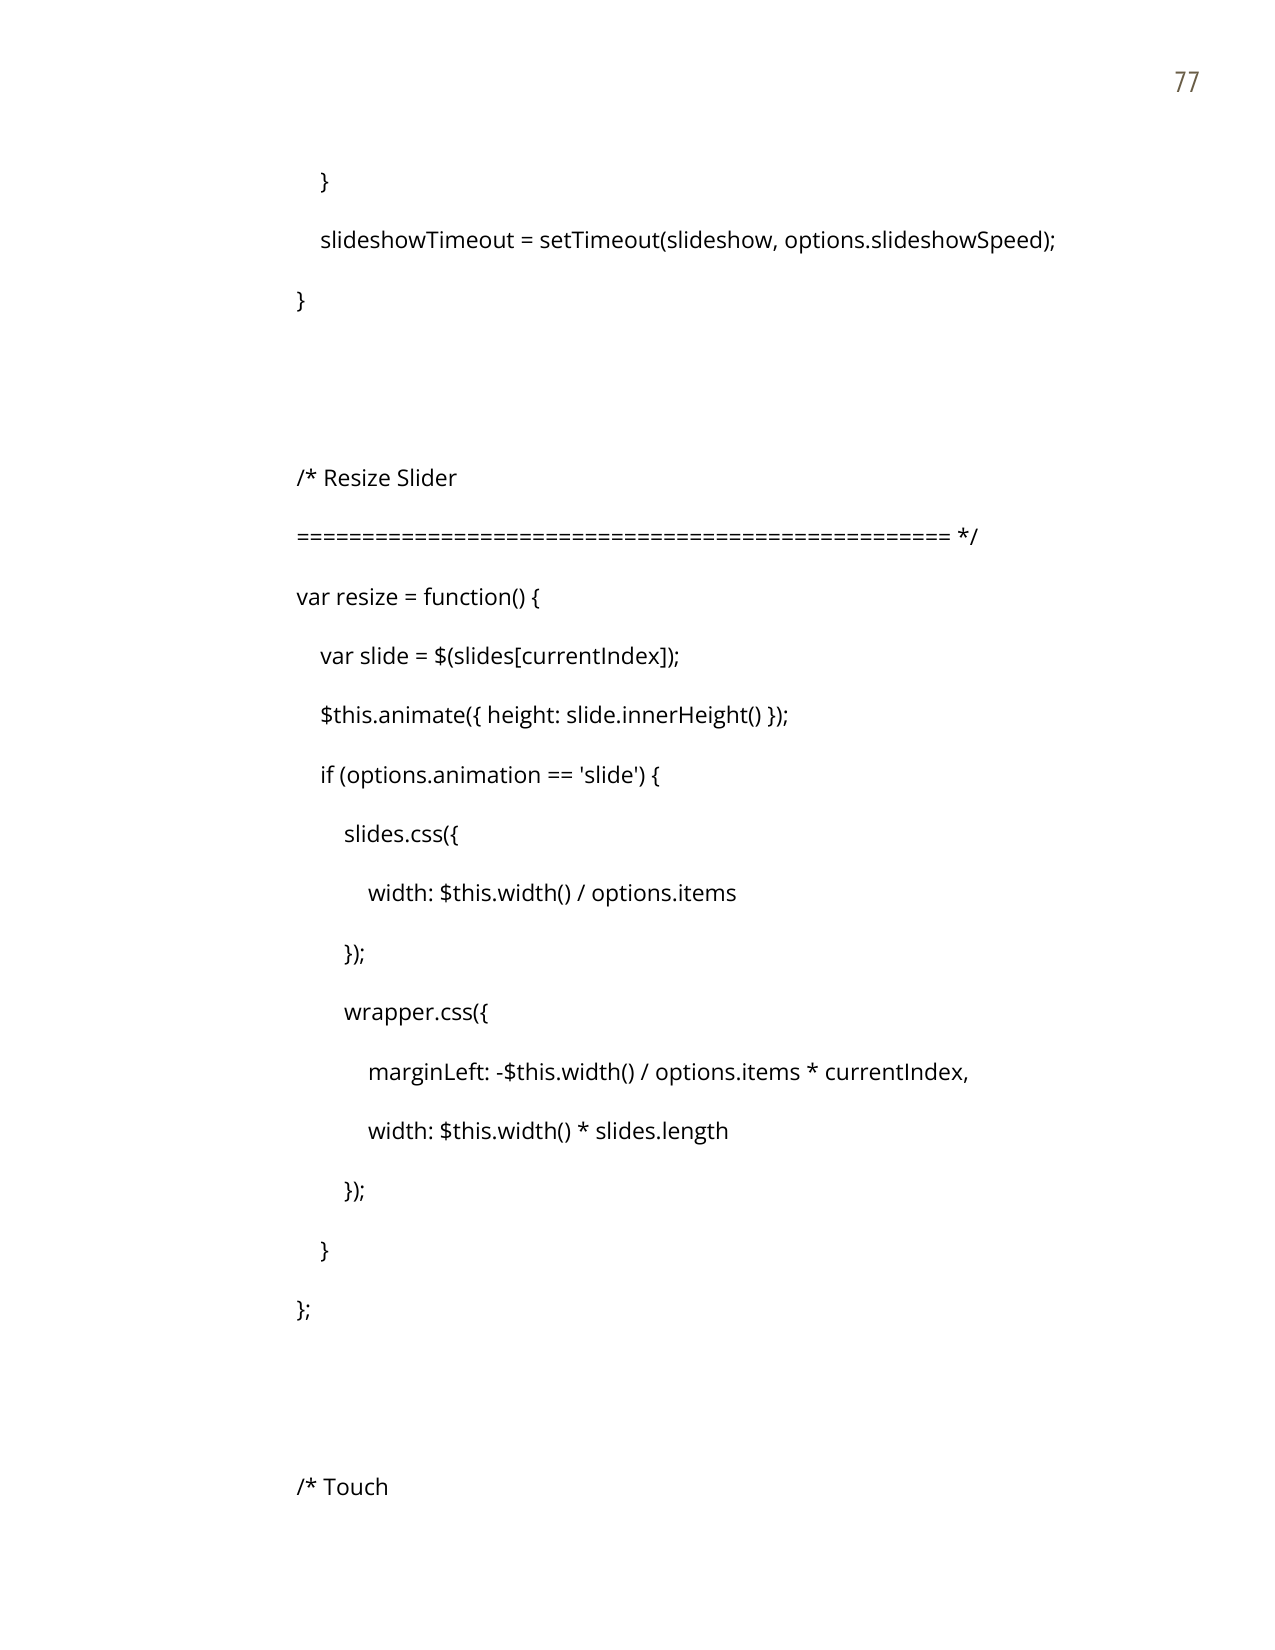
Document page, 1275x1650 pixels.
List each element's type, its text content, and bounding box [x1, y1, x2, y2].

text wrapper.css({ [225, 996, 1125, 1027]
text var slide = $(slides[currentIndex]); [225, 640, 1125, 671]
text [225, 224, 1125, 255]
text }); [225, 1174, 1125, 1205]
text var resize = function() { [225, 580, 1125, 612]
text marginLeft: -$this.width() / options.items * currentIndex, [225, 1055, 1125, 1087]
text width: $this.width() * slides.length [225, 1115, 1125, 1146]
text }); [225, 937, 1125, 968]
text width: $this.width() / options.items [225, 877, 1125, 908]
text } [225, 283, 1125, 315]
text } [225, 165, 1125, 196]
text /* Resize Slider [225, 462, 1125, 493]
text }; [225, 1293, 1125, 1324]
text ================================================== */ [225, 521, 1125, 552]
text slides.css({ [225, 818, 1125, 849]
text $this.animate({ height: slide.innerHeight() }); [225, 699, 1125, 730]
text if (options.animation == 'slide') { [225, 758, 1125, 790]
text } [225, 1233, 1125, 1265]
text /* Touch [225, 1471, 1125, 1502]
